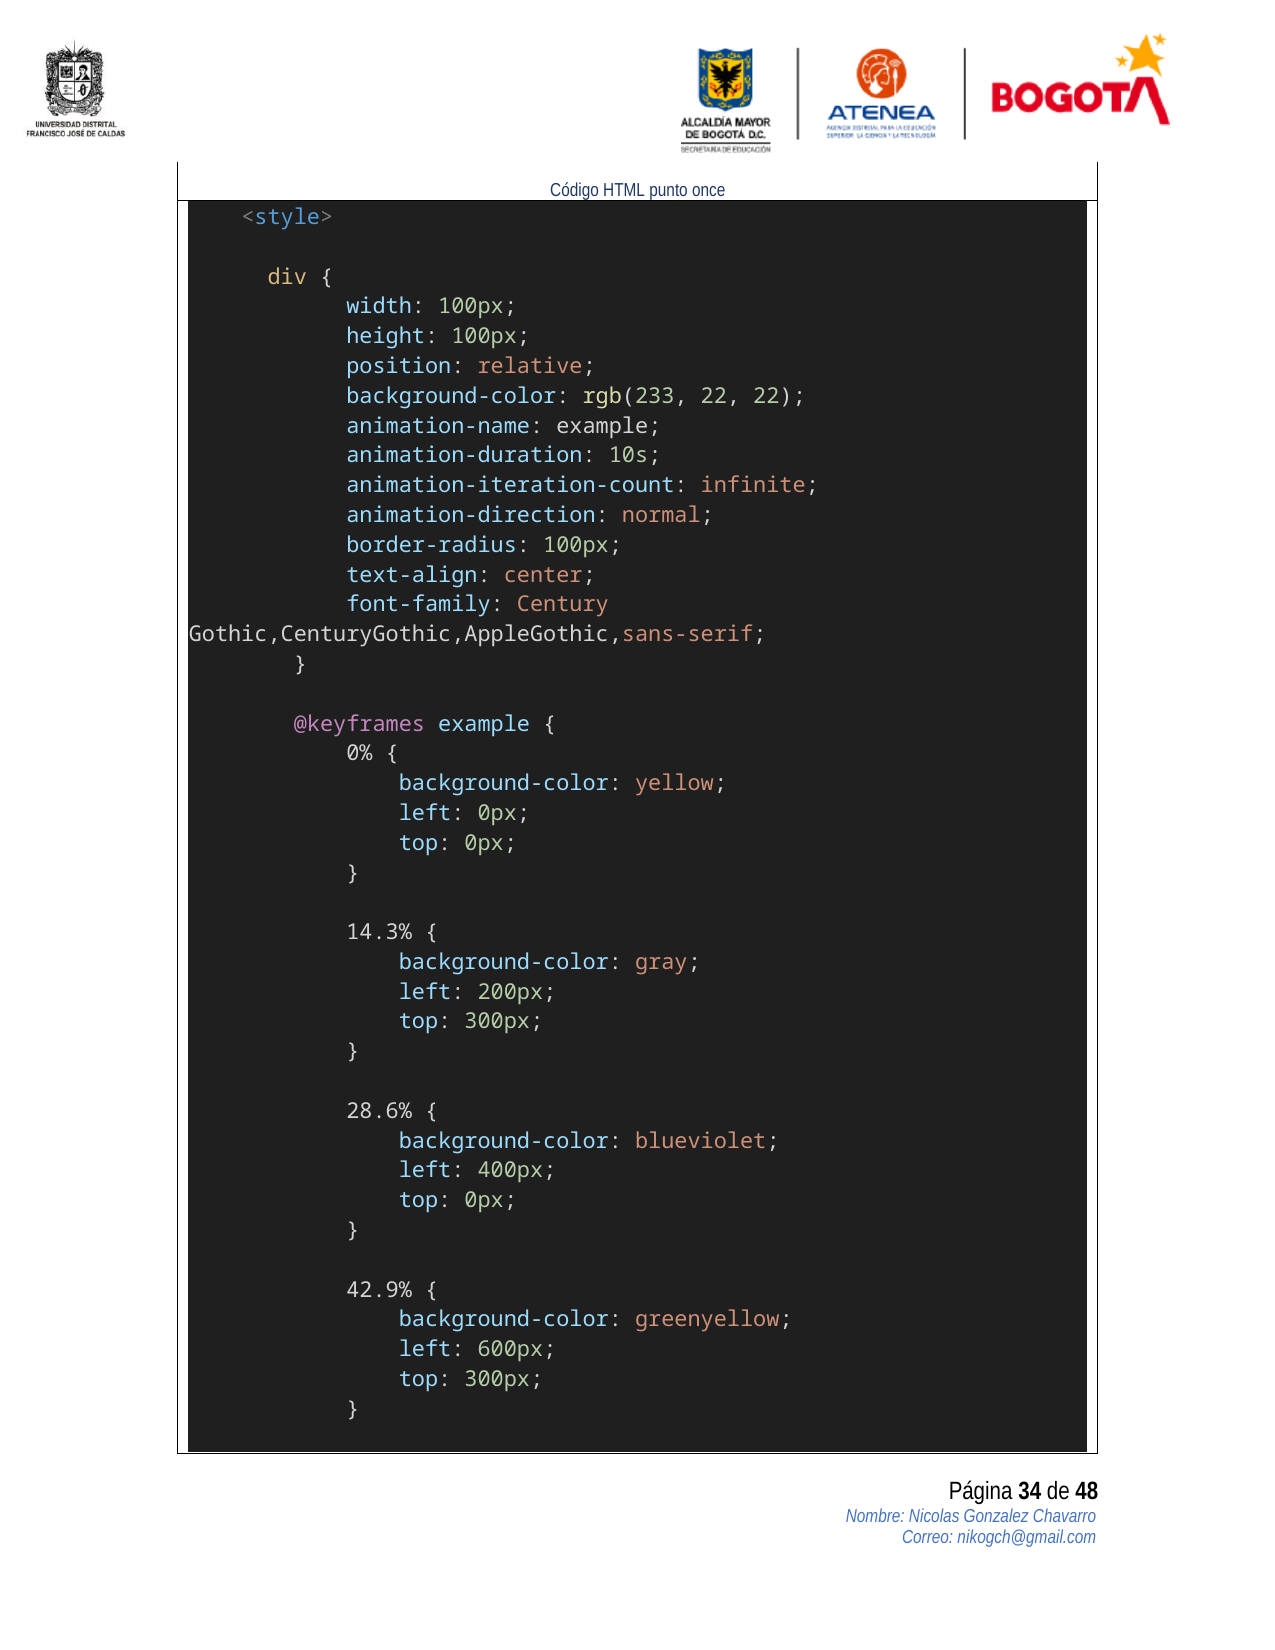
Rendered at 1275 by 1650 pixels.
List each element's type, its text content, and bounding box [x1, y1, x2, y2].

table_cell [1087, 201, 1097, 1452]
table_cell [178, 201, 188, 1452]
picture [0, 20, 1255, 161]
table_header Código HTML punto once [178, 161, 1097, 200]
